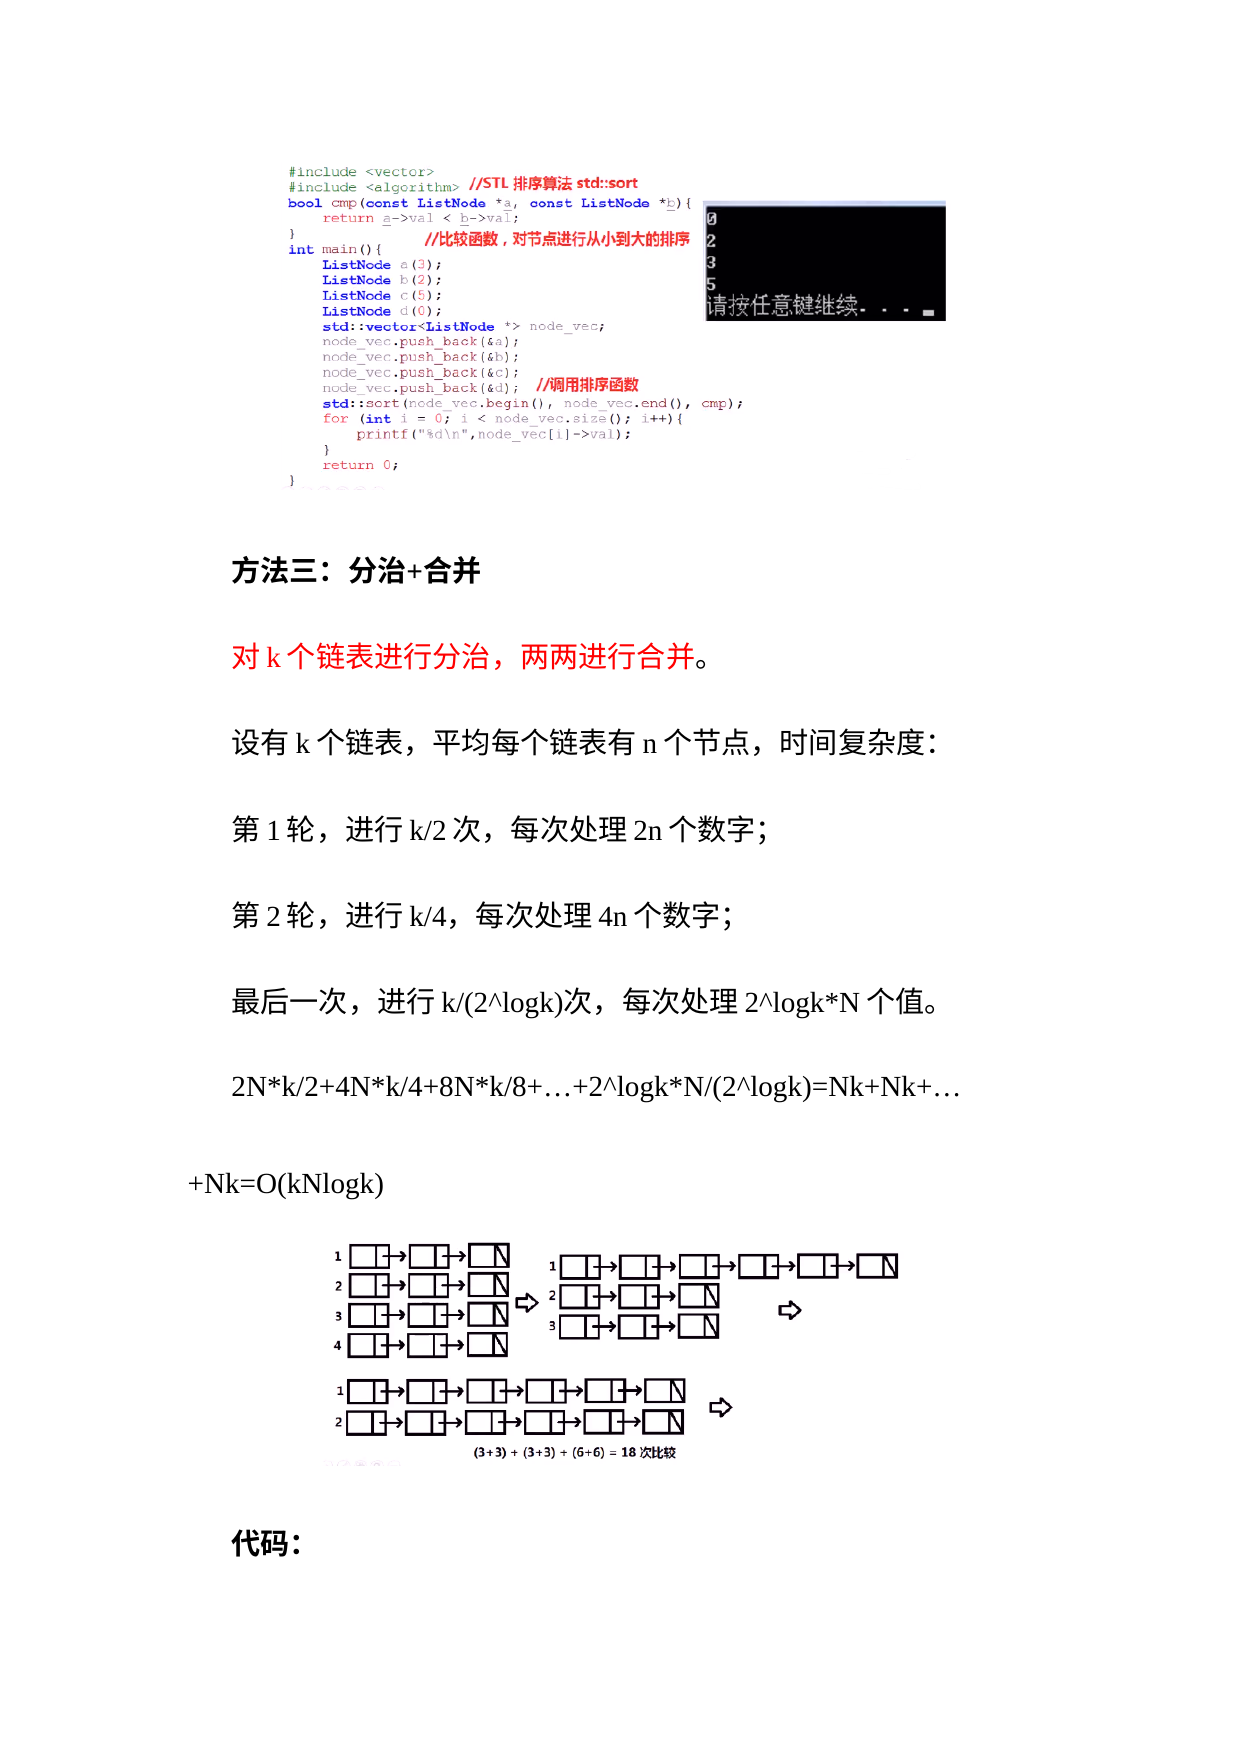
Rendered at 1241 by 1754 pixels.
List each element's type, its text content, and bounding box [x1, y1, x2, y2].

text 代码： [187, 1509, 1053, 1574]
text 2N*k/2+4N*k/4+8N*k/8+…+2^logk*N/(2^logk)=Nk+Nk+…+Nk=O(kNlogk) [187, 1053, 1053, 1216]
text 最后一次，进行k/(2^logk)次，每次处理2^logk*N个值。 [187, 967, 1053, 1032]
picture [281, 162, 959, 490]
text 对k个链表进行分治，两两进行合并。 [187, 622, 1053, 687]
text 第1轮，进行k/2次，每次处理2n个数字； [187, 795, 1053, 860]
picture [322, 1232, 918, 1466]
text 方法三：分治+合并 [187, 536, 1053, 601]
text 设有k个链表，平均每个链表有n个节点，时间复杂度： [187, 708, 1053, 773]
text 第2轮，进行k/4，每次处理4n个数字； [187, 881, 1053, 946]
